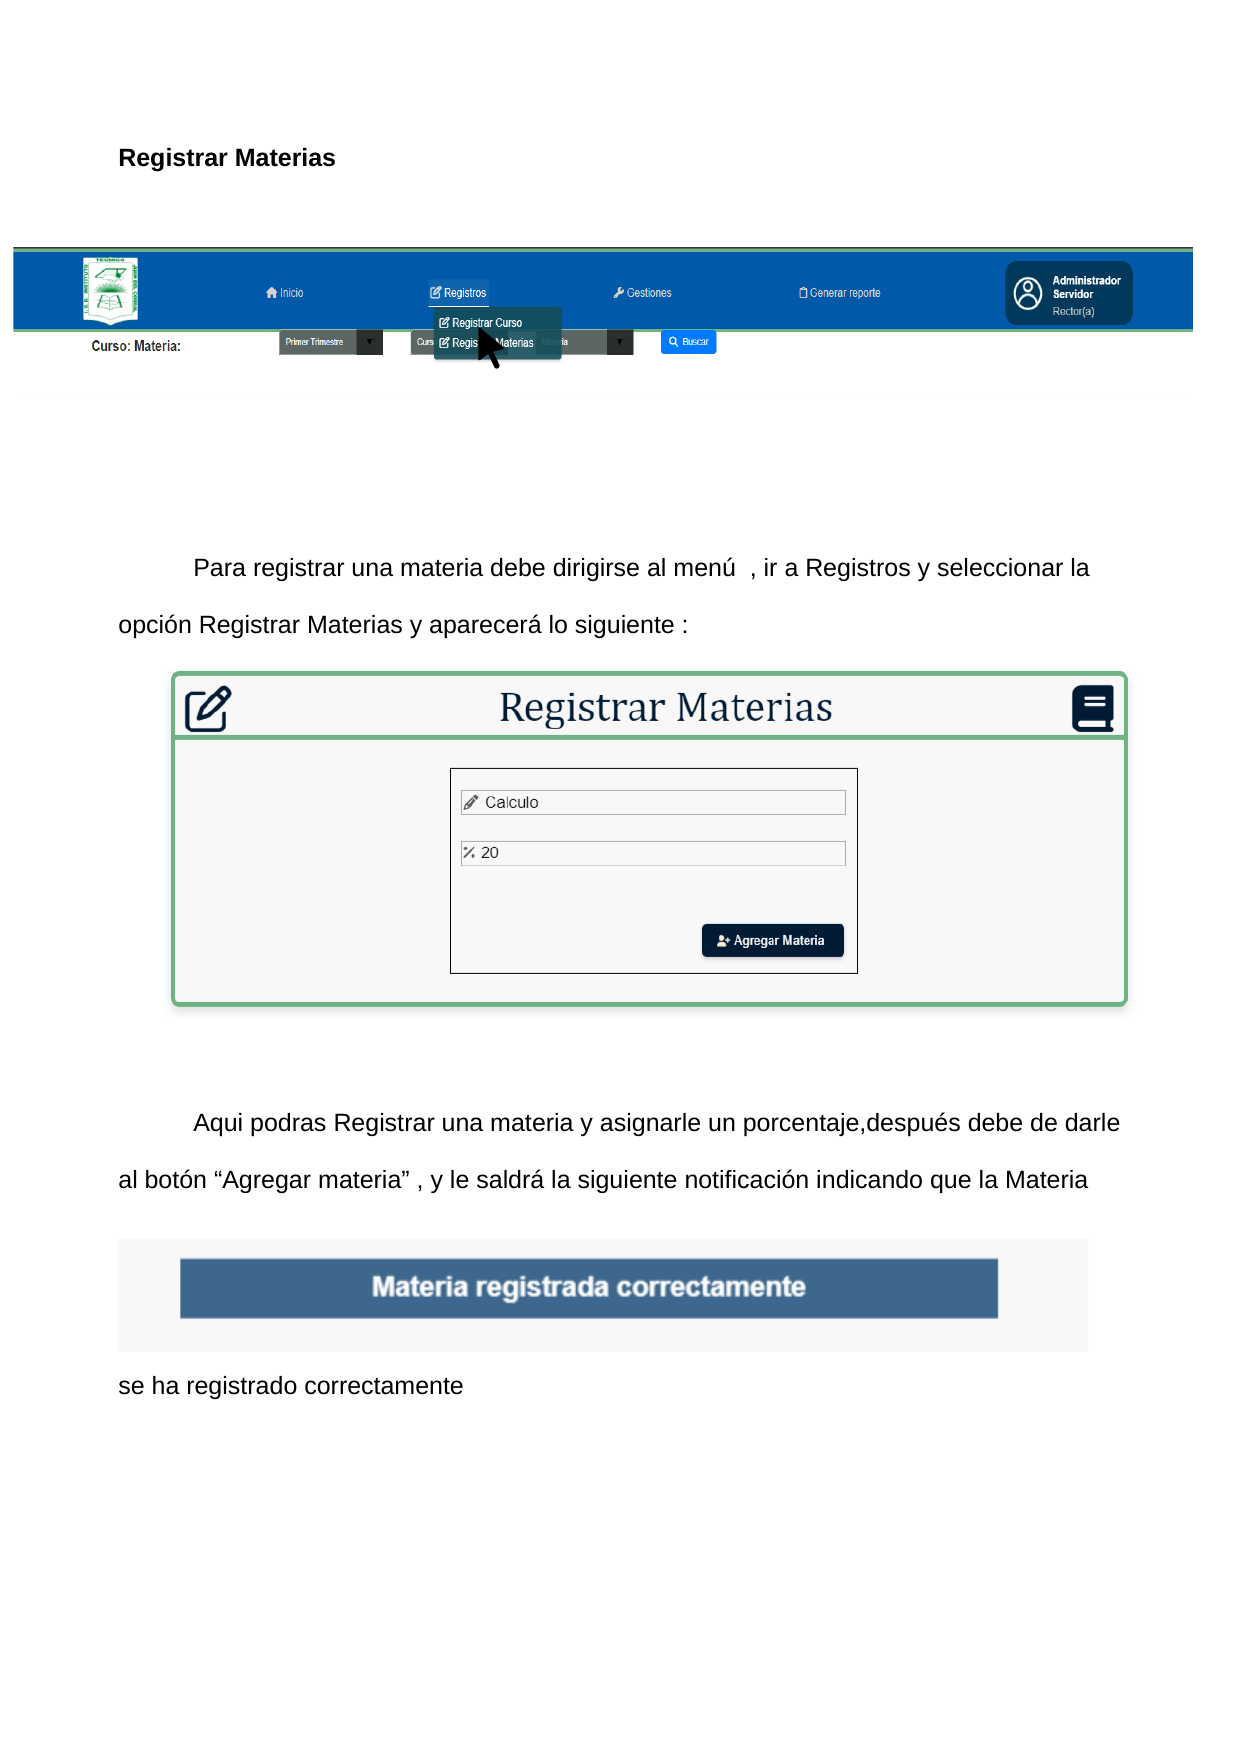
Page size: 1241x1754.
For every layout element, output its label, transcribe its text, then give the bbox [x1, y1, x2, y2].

picture [155, 660, 1160, 1019]
subtitle Registrar Materias [118, 143, 1122, 172]
picture [118, 1239, 1089, 1352]
picture [13, 247, 1193, 395]
text Para registrar una materia debe dirigirse al menú , ir a Registros y seleccionar la opción Registrar Materias y aparecerá lo siguiente : [118, 553, 1122, 639]
